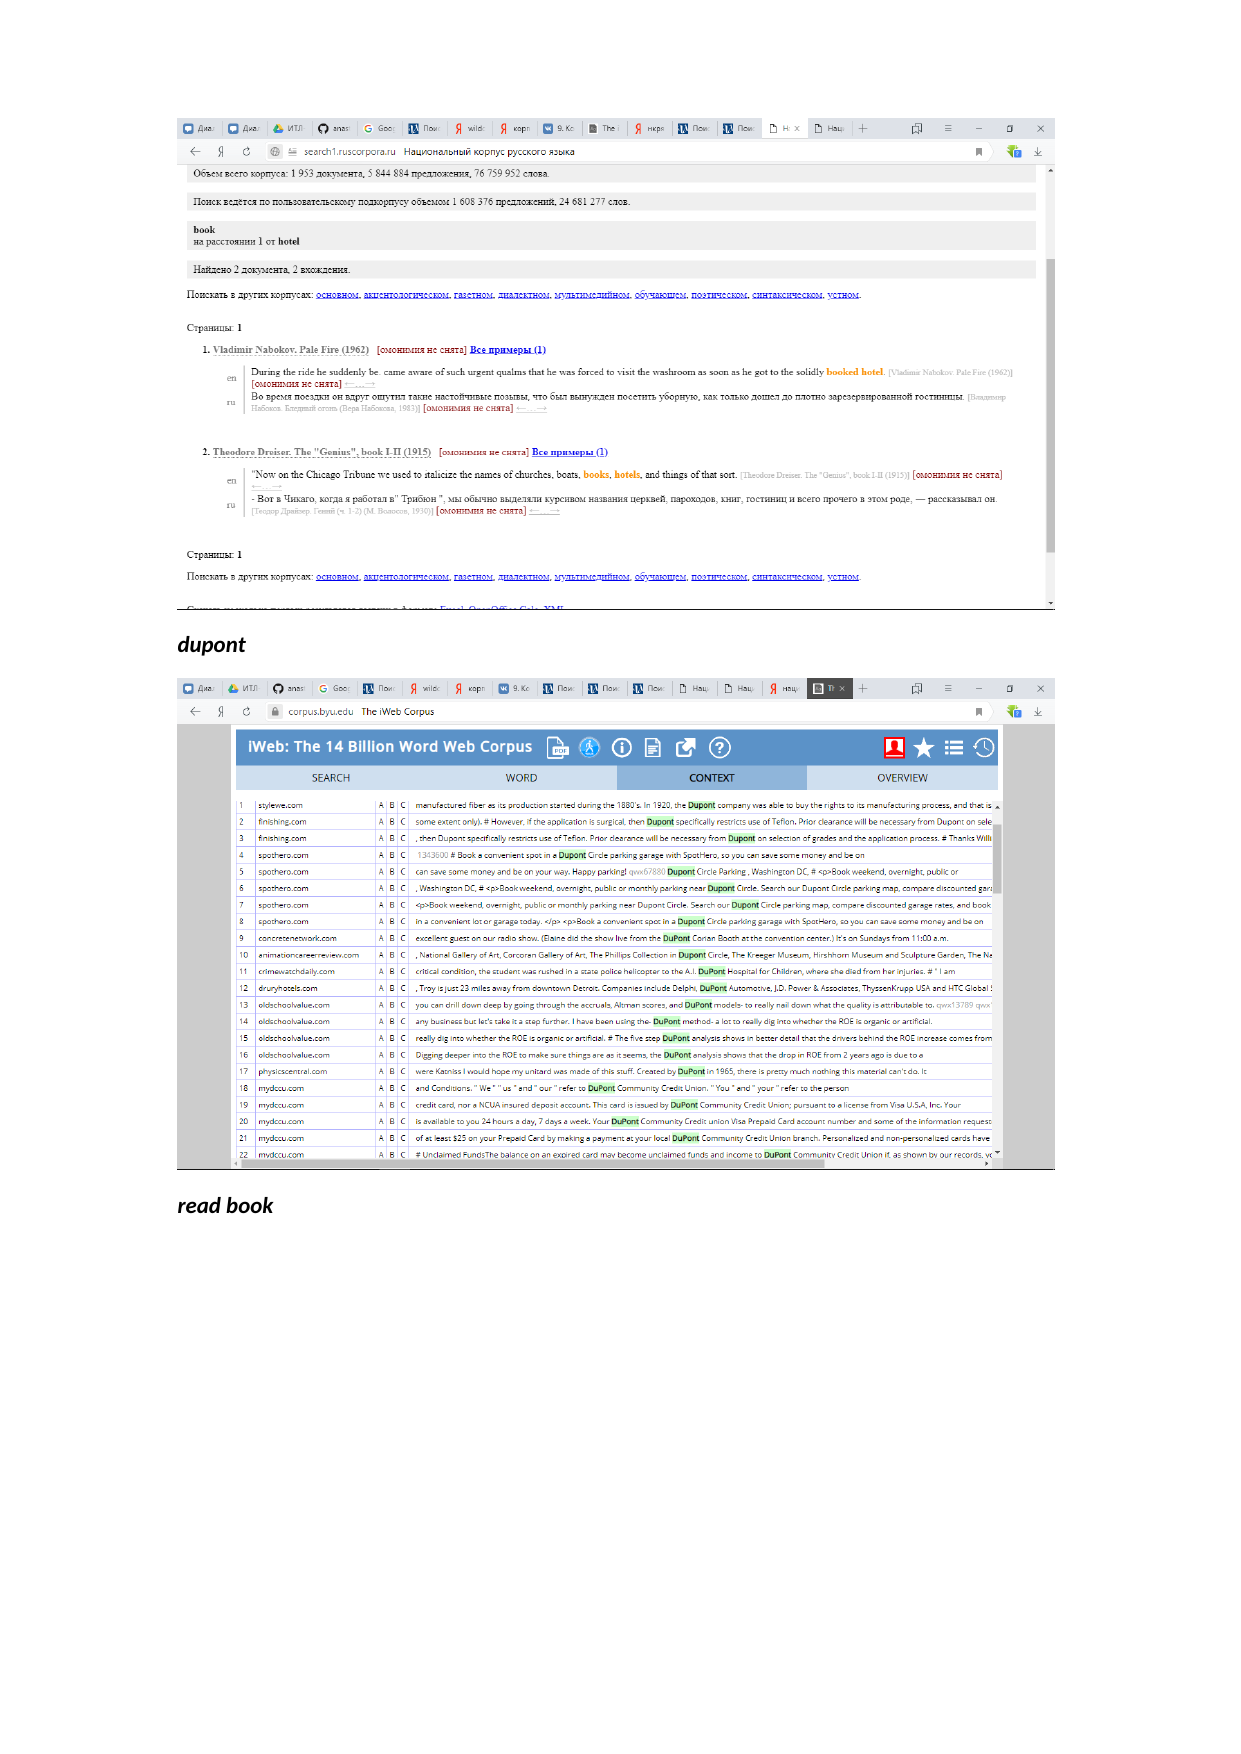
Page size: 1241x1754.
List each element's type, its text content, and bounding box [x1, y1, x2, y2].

text read book [177, 1191, 1152, 1219]
picture [177, 678, 1055, 1170]
picture [177, 118, 1055, 610]
text dupont [177, 630, 1152, 658]
